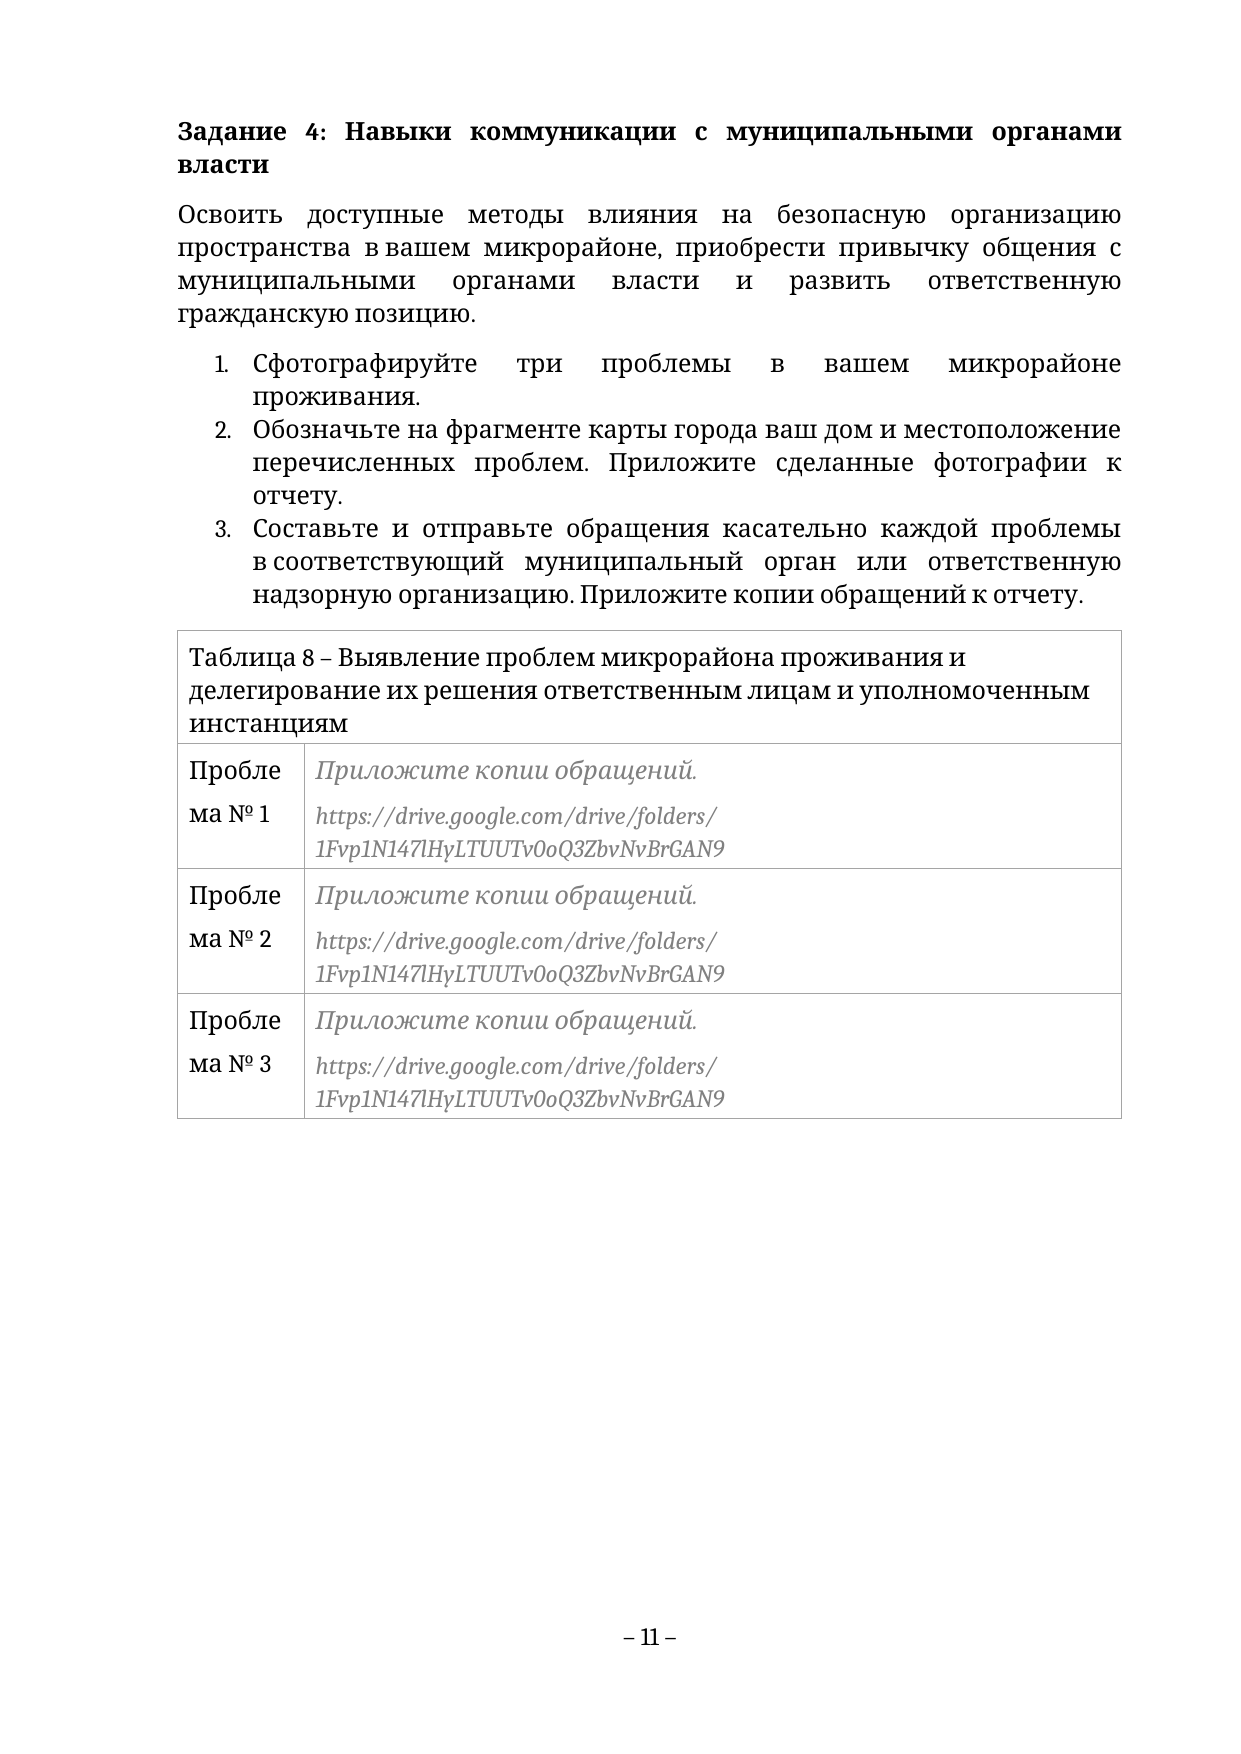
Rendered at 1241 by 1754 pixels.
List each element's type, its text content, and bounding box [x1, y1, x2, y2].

list Составьте и отправьте обращения касательно каждой проблемы в соответствующий муниципальный орган или ответственную надзорную организацию. Приложите копии обращений к отчету. [215, 515, 1122, 609]
text Задание 4: Навыки коммуникации с муниципальными органами власти [177, 118, 1122, 180]
table_cell Проблема № 2 [178, 869, 304, 993]
table_cell Проблема № 1 [178, 744, 304, 868]
table_cell Приложите копии обращений. https://drive.google.com/drive/folders/1Fvp1N147lHyLTUUTv0oQ3ZbvNvBrGAN9 [305, 994, 1121, 1118]
text Освоить доступные методы влияния на безопасную организацию пространства в вашем микрорайоне, приобрести привычку общения с муниципальными органами власти и развить ответственную гражданскую позицию. [177, 201, 1122, 329]
list Обозначьте на фрагменте карты города ваш дом и местоположение перечисленных проблем. Приложите сделанные фотографии к отчету. [215, 416, 1122, 510]
table_header Таблица 8 – Выявление проблем микрорайона проживания и делегирование их решения ответственным лицам и уполномоченным инстанциям [178, 631, 1121, 743]
list Сфотографируйте три проблемы в вашем микрорайоне проживания. [215, 349, 1122, 411]
table_cell Приложите копии обращений. https://drive.google.com/drive/folders/1Fvp1N147lHyLTUUTv0oQ3ZbvNvBrGAN9 [305, 744, 1121, 868]
table_cell Приложите копии обращений. https://drive.google.com/drive/folders/1Fvp1N147lHyLTUUTv0oQ3ZbvNvBrGAN9 [305, 869, 1121, 993]
table_cell Проблема № 3 [178, 994, 304, 1118]
